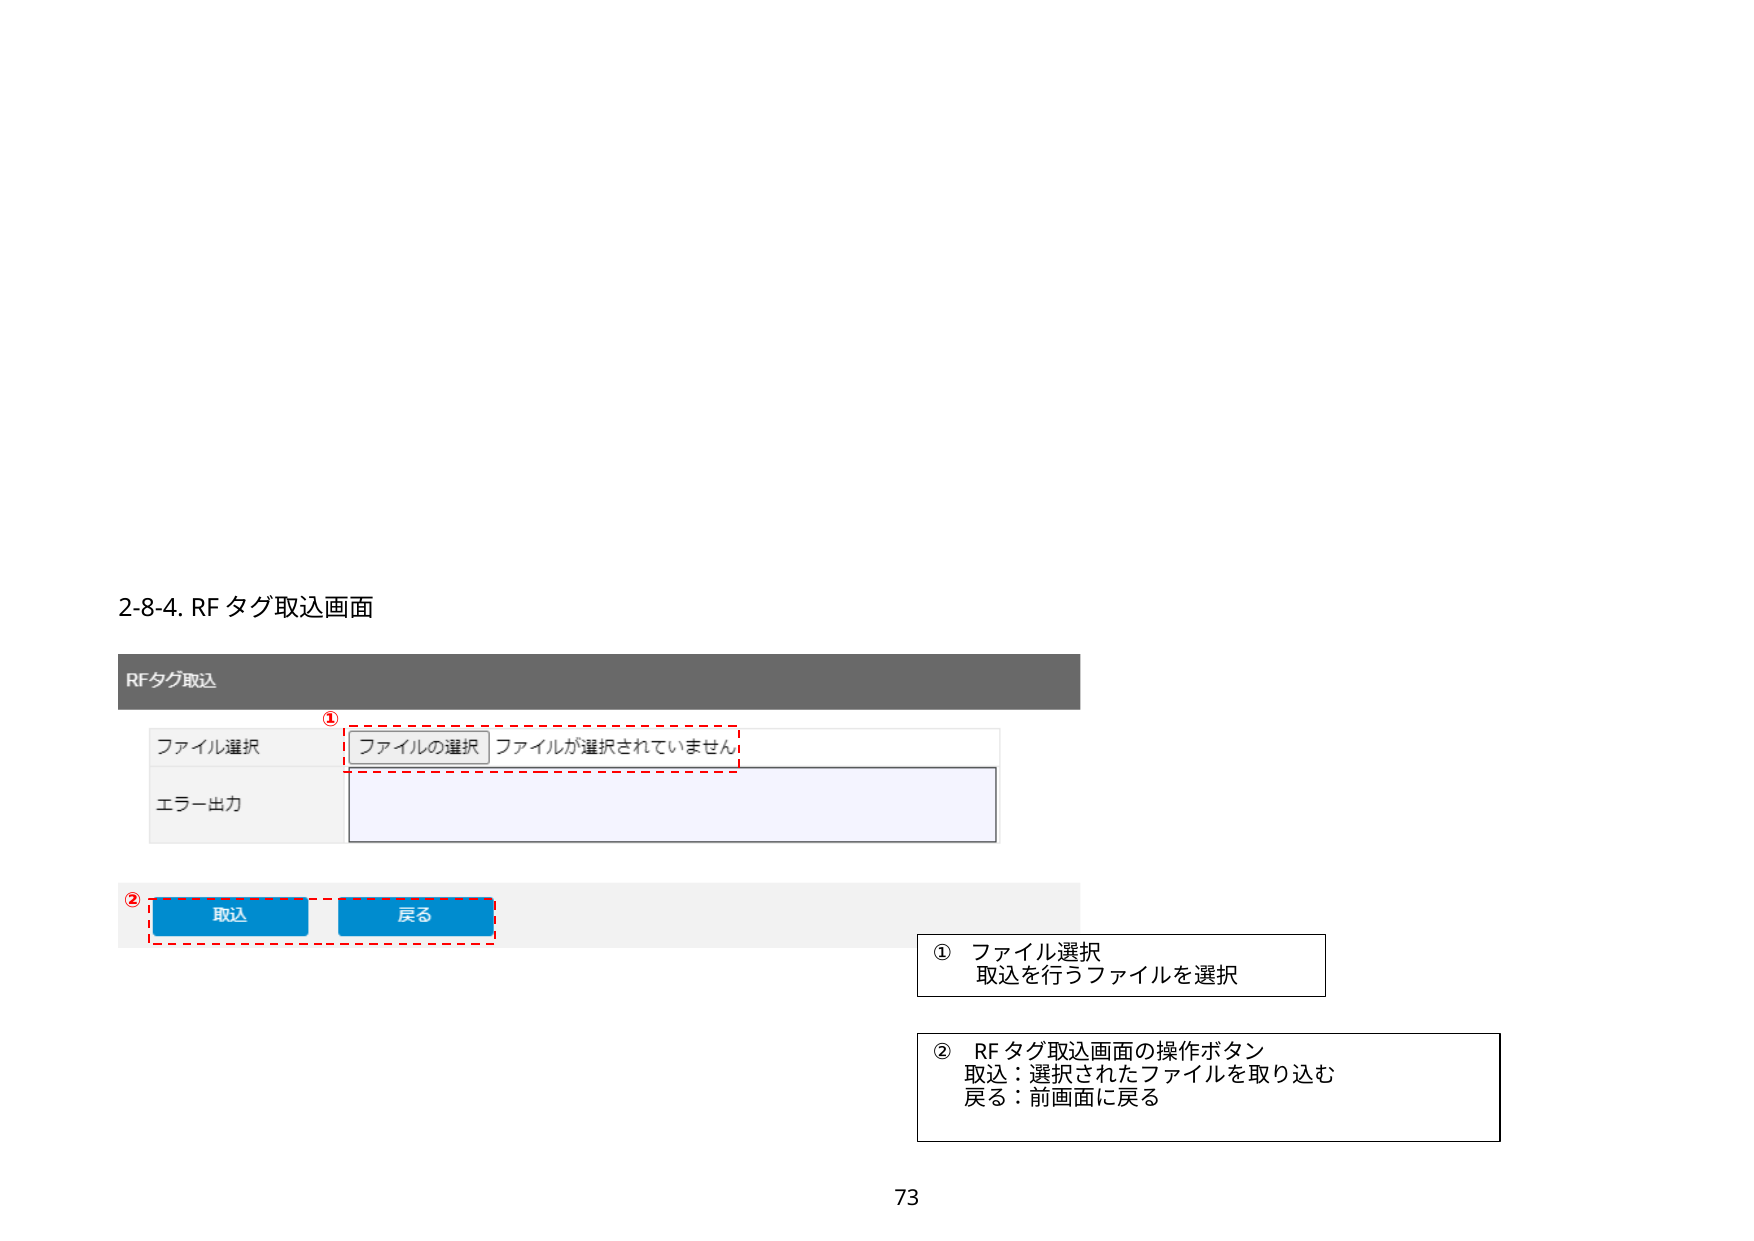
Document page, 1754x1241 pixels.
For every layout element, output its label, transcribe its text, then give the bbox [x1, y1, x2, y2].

picture [118, 654, 1081, 948]
subtitle RFタグ取込画面 [118, 575, 1695, 635]
